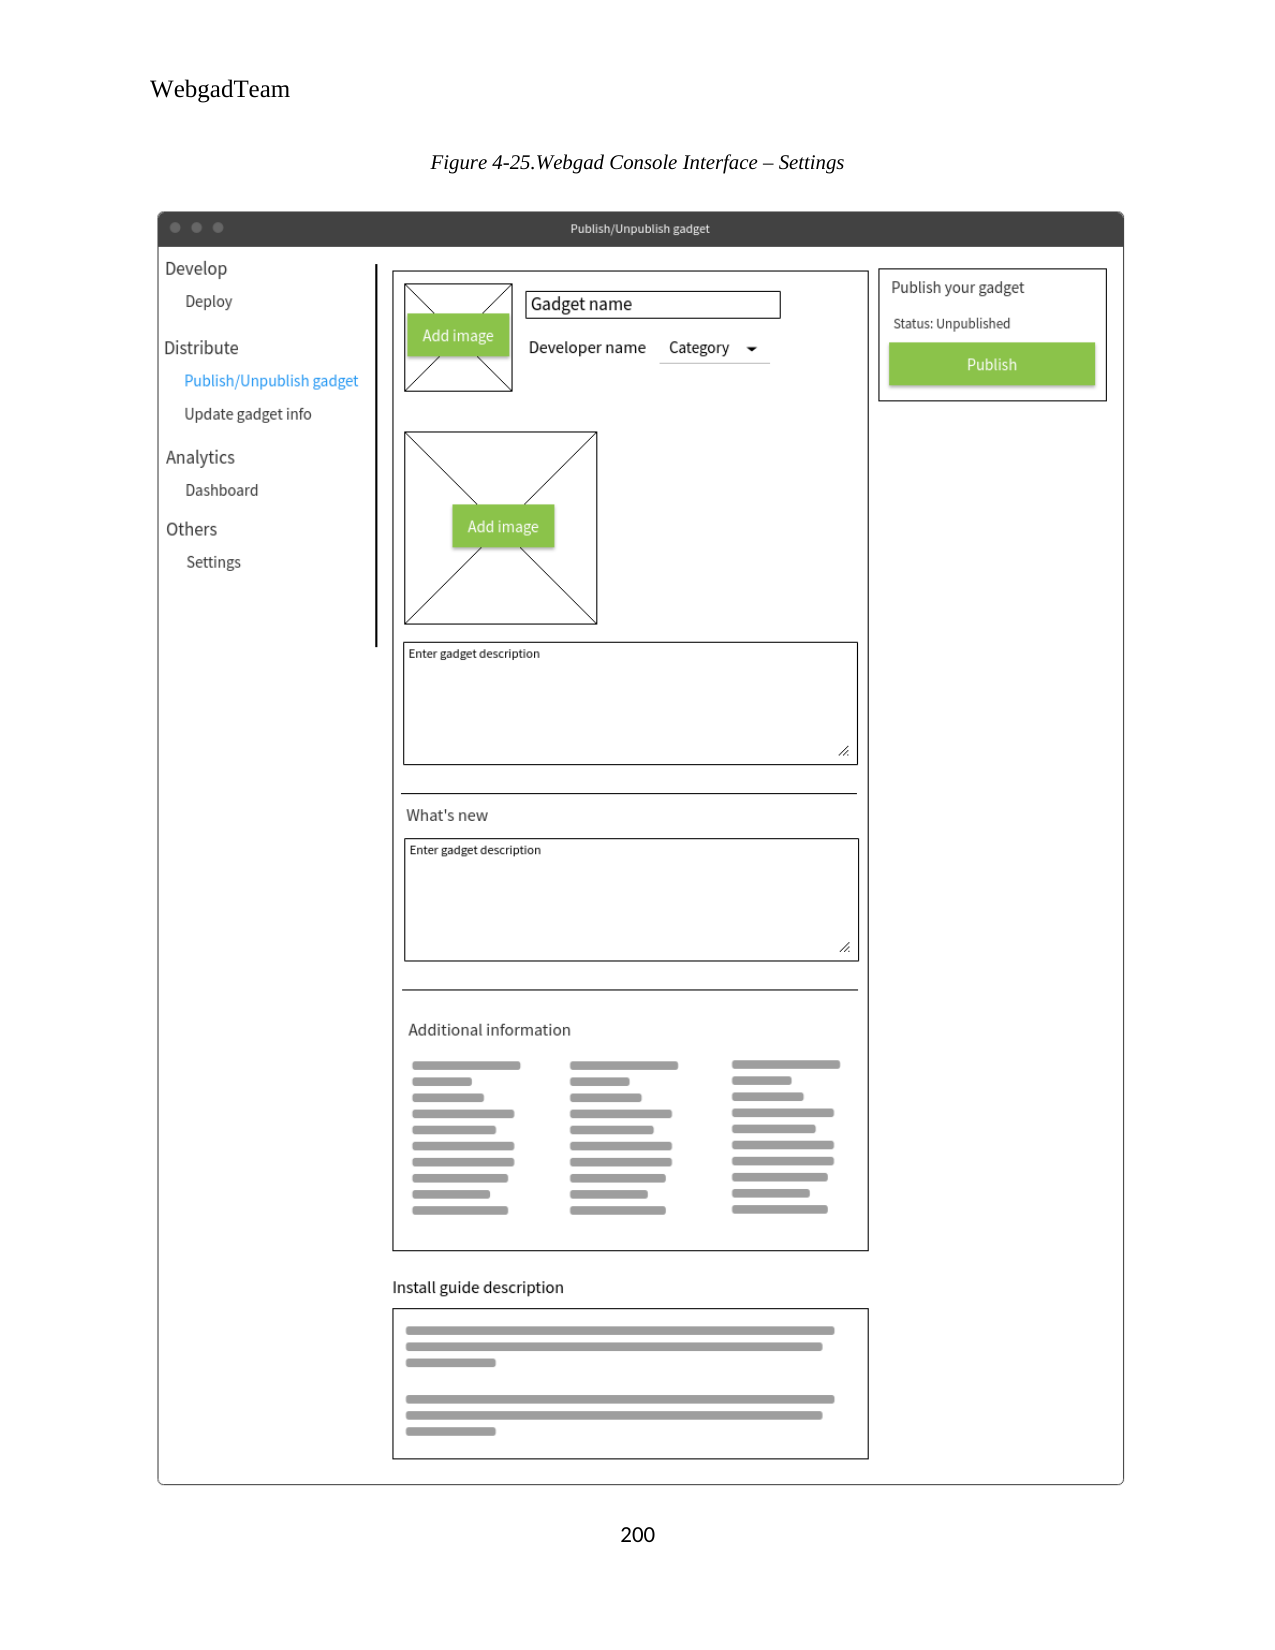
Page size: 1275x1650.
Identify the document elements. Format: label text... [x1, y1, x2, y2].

text Figure 4-25.Webgad Console Interface – Settings [150, 150, 1125, 174]
picture [150, 204, 1137, 1497]
